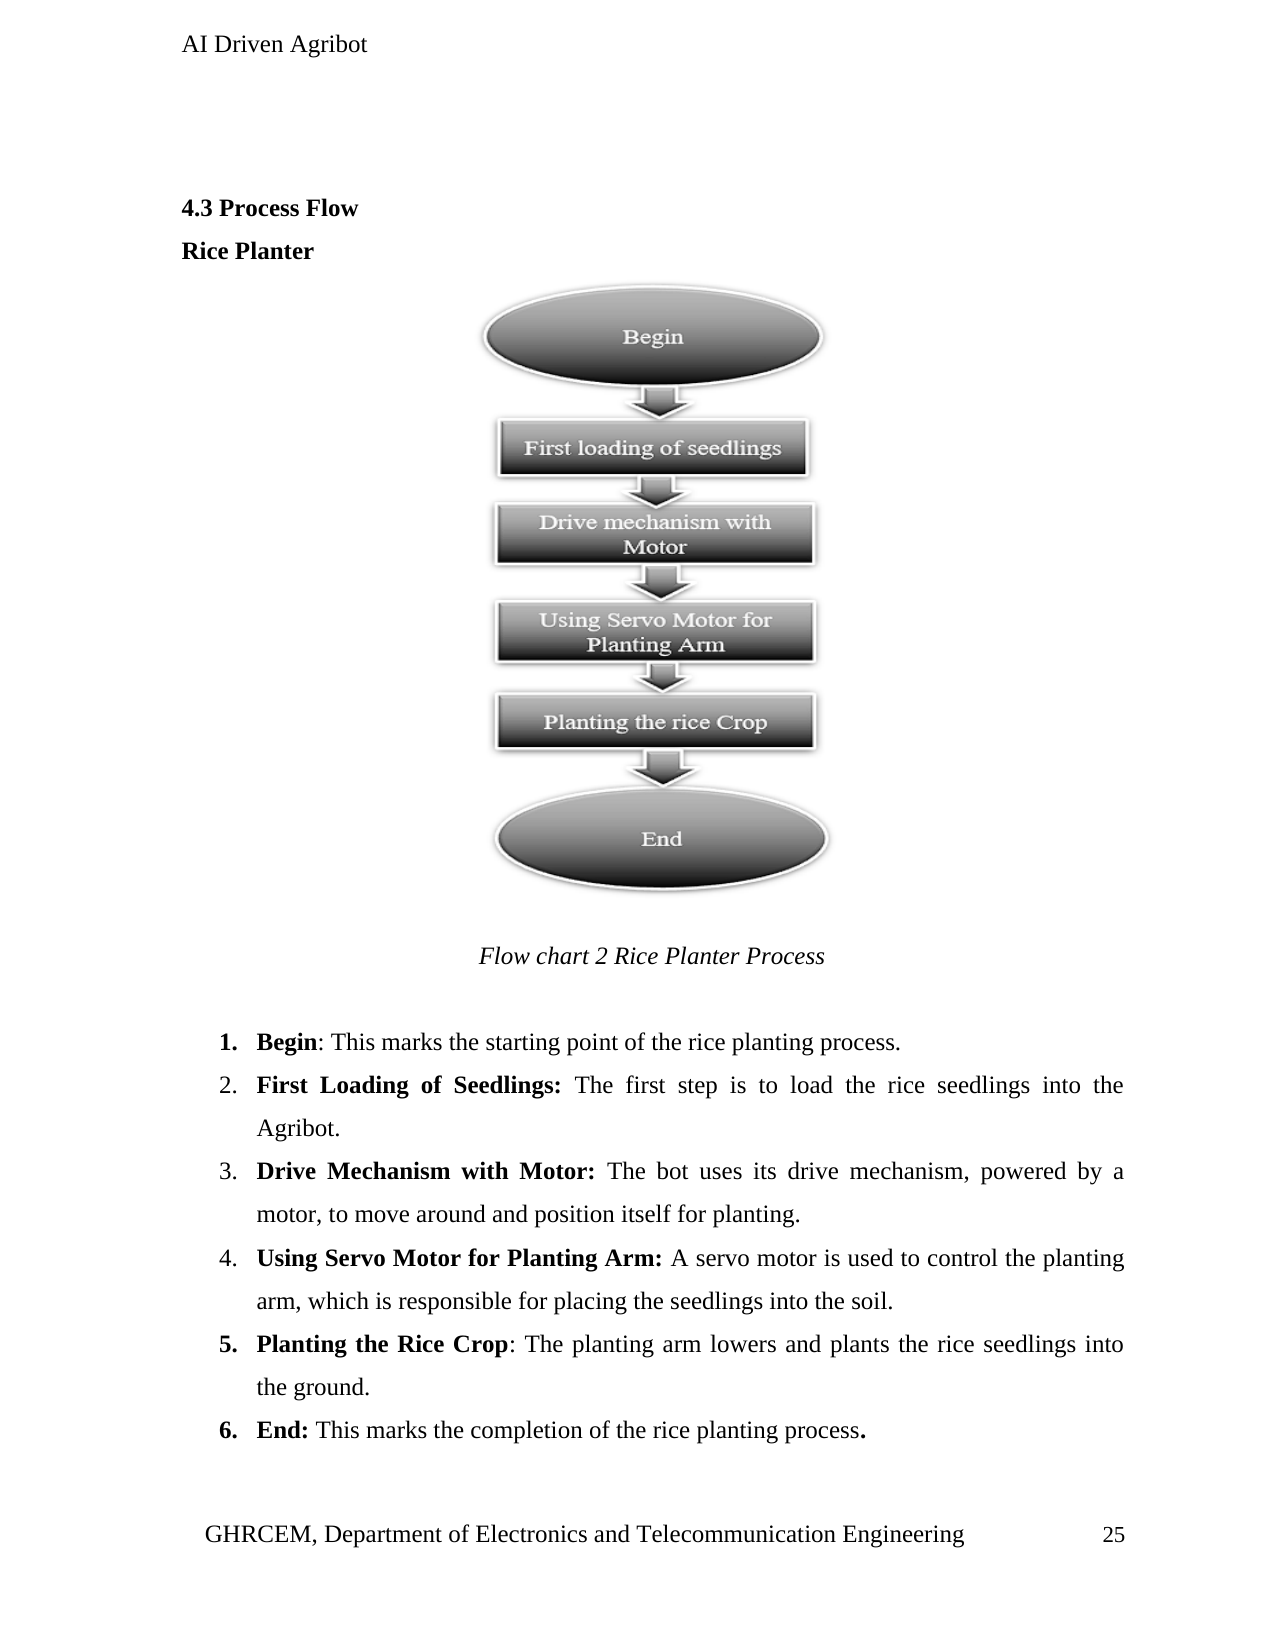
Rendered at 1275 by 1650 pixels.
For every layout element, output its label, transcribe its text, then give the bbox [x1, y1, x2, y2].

text Rice Planter [181, 236, 1125, 265]
list Using Servo Motor for Planting Arm: A servo motor is used to control the planting arm, which is responsible for placing the seedlings into the soil. [219, 1243, 1125, 1314]
picture [439, 273, 867, 919]
list Begin: This marks the starting point of the rice planting process. [219, 1027, 1125, 1056]
list Drive Mechanism with Motor: The bot uses its drive mechanism, powered by a motor, to move around and position itself for planting. [219, 1156, 1125, 1228]
text 4.3 Process Flow [181, 193, 1125, 222]
list First Loading of Seedlings: The first step is to load the rice seedlings into the Agribot. [219, 1070, 1125, 1142]
list Planting the Rice Crop: The planting arm lowers and plants the rice seedlings into the ground. [219, 1329, 1125, 1401]
list End: This marks the completion of the rice planting process. [219, 1415, 1125, 1444]
